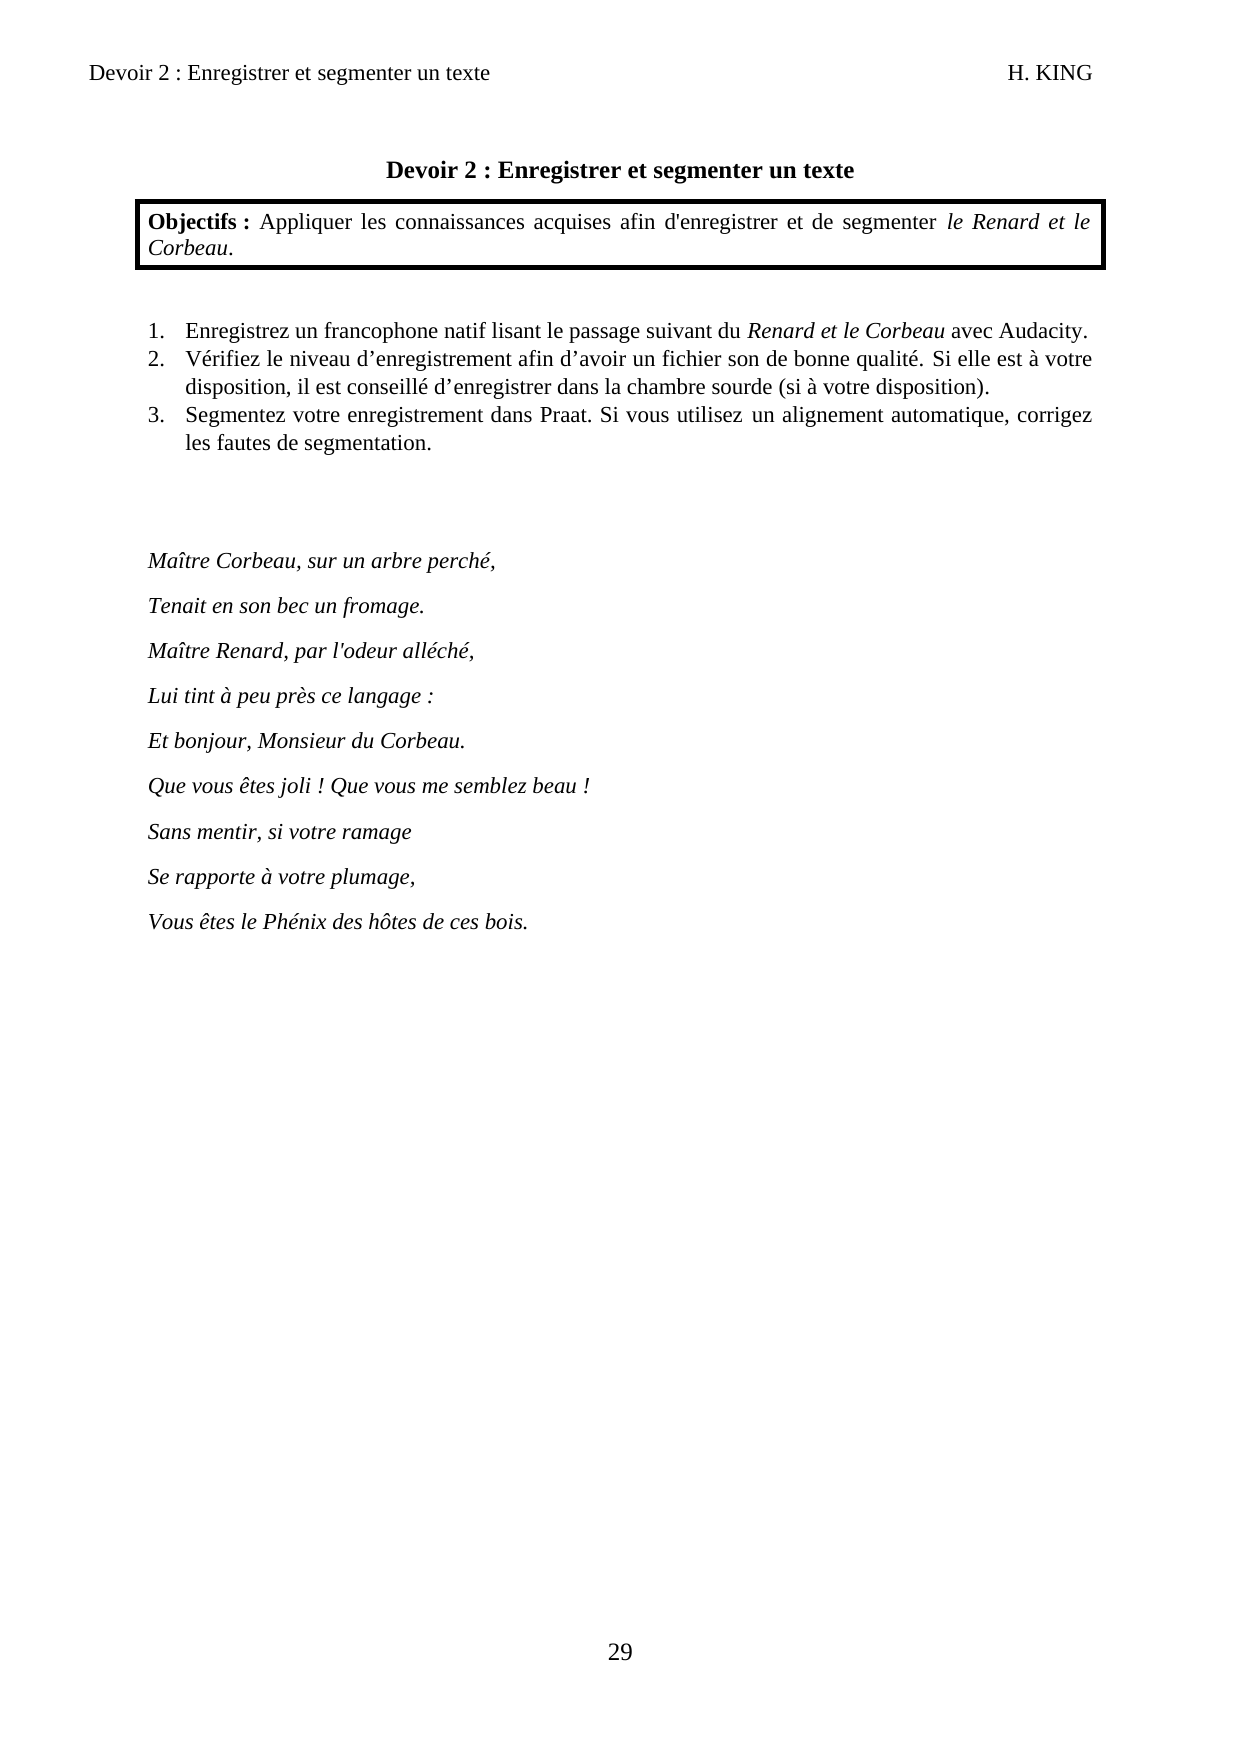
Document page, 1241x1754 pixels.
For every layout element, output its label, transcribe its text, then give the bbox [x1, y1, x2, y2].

text Maître Corbeau, sur un arbre perché, [148, 547, 1092, 573]
text Sans mentir, si votre ramage [148, 818, 1092, 844]
text Maître Renard, par l'odeur alléché, [148, 637, 1092, 664]
text Vous êtes le Phénix des hôtes de ces bois. [148, 908, 1092, 934]
text Que vous êtes joli ! Que vous me semblez beau ! [148, 773, 1092, 799]
list Segmentez votre enregistrement dans Praat. Si vous utilisez un alignement automatique, corrigez les fautes de segmentation. [148, 401, 1092, 455]
text Et bonjour, Monsieur du Corbeau. [148, 727, 1092, 754]
list Enregistrez un francophone natif lisant le passage suivant du Renard et le Corbeau avec Audacity. [148, 317, 1092, 344]
text Tenait en son bec un fromage. [148, 592, 1092, 618]
text Objectifs : Appliquer les connaissances acquises afin d'enregistrer et de segmenter le Renard et le Corbeau. [140, 204, 1101, 265]
text Lui tint à peu près ce langage : [148, 682, 1092, 709]
list Vérifiez le niveau d’enregistrement afin d’avoir un fichier son de bonne qualité. Si elle est à votre disposition, il est conseillé d’enregistrer dans la chambre sourde (si à votre disposition). [148, 345, 1092, 399]
text Se rapporte à votre plumage, [148, 863, 1092, 889]
subtitle Devoir 2 : Enregistrer et segmenter un texte [148, 156, 1092, 184]
